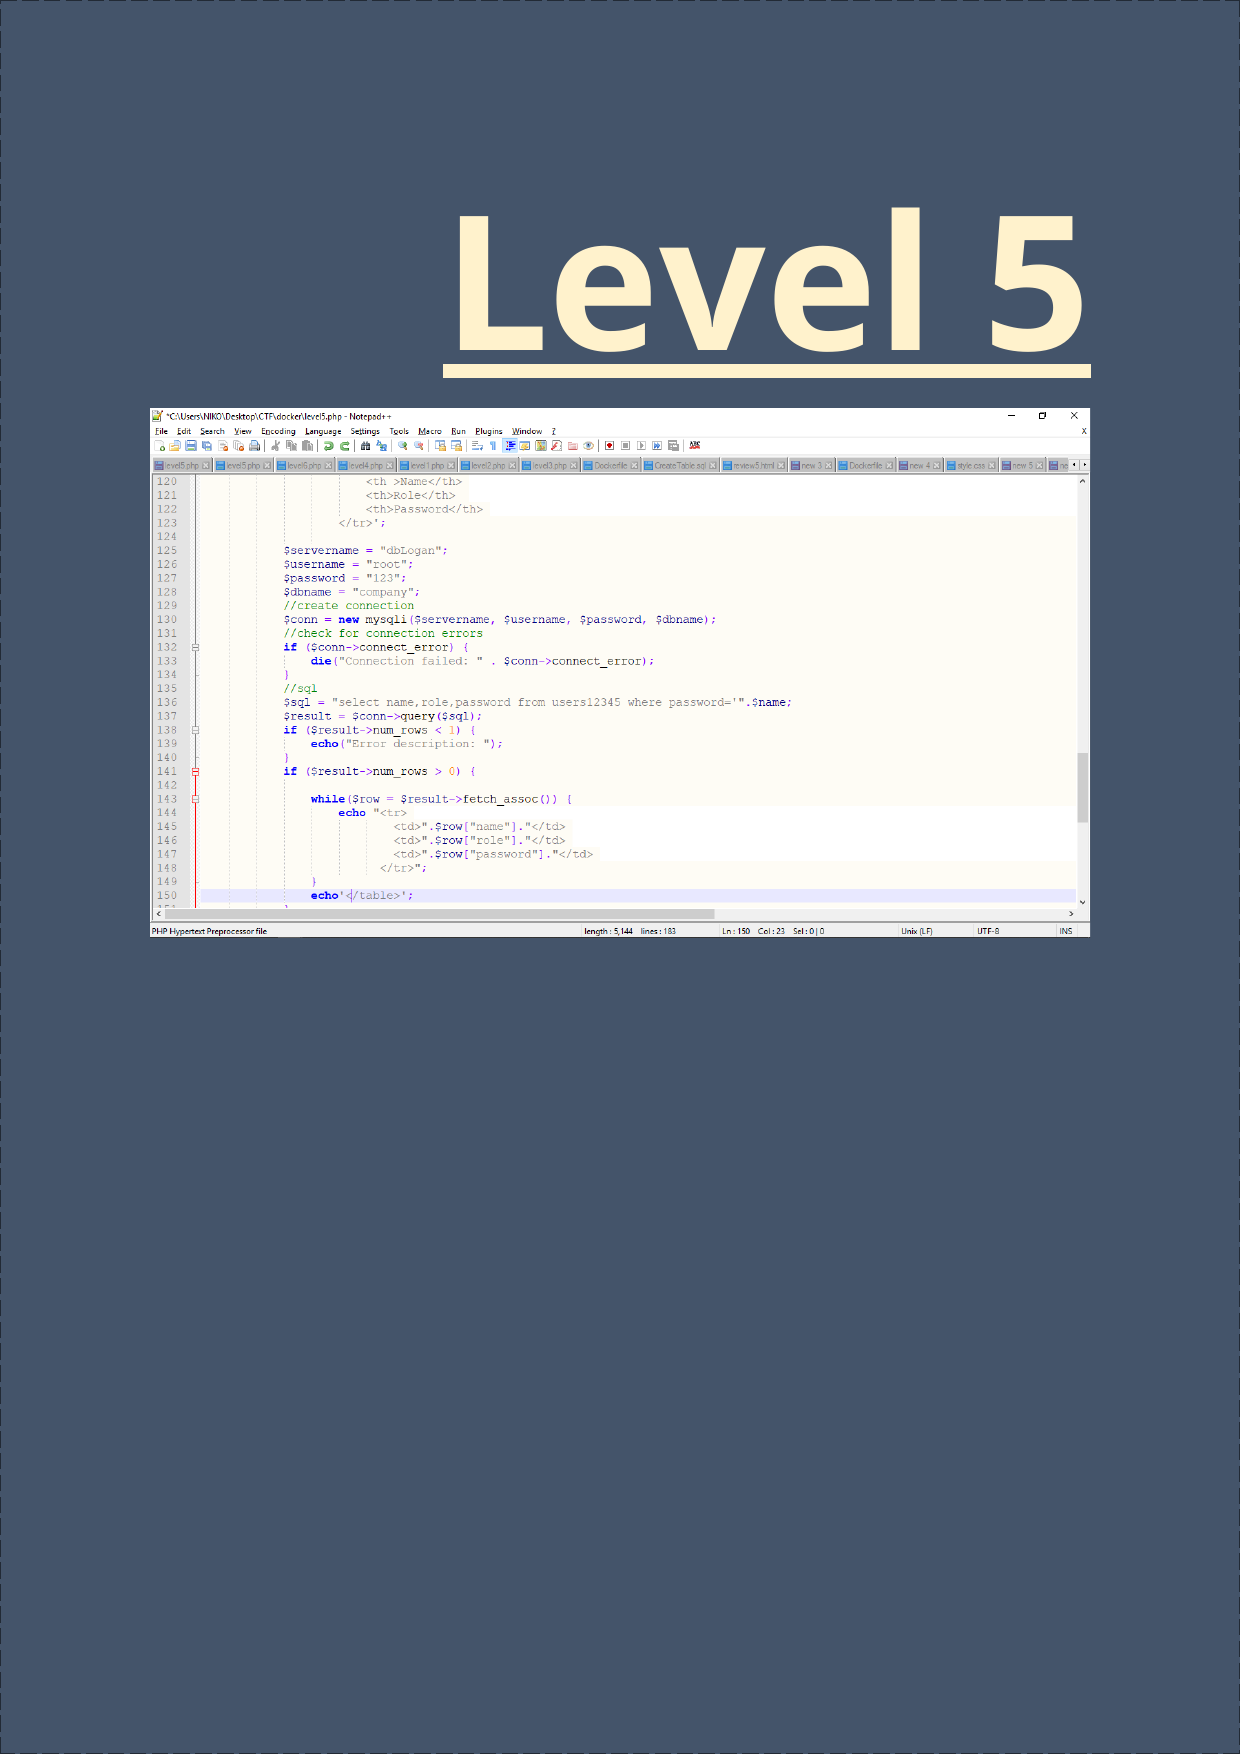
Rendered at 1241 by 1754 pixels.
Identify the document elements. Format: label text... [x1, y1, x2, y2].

subtitle Level 5 [150, 150, 1090, 408]
picture [150, 408, 1091, 938]
